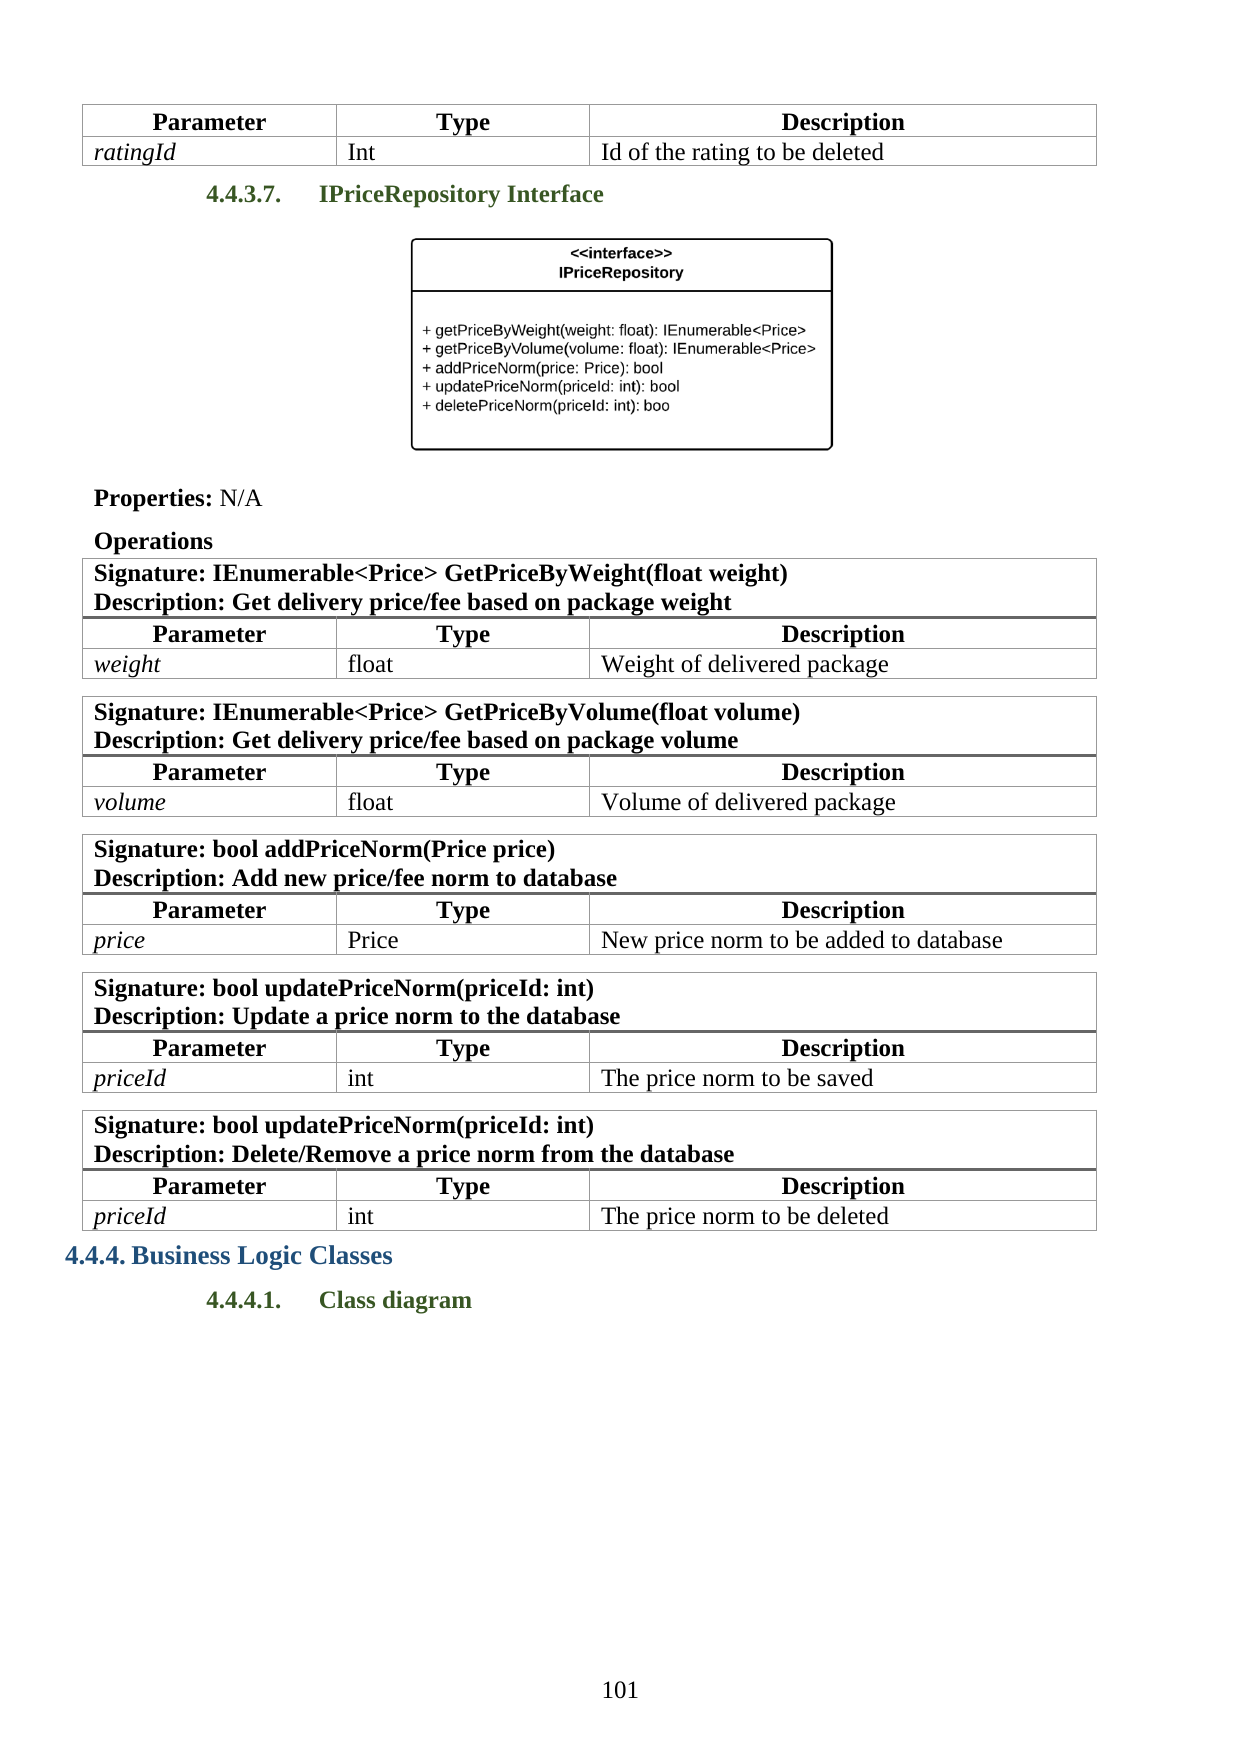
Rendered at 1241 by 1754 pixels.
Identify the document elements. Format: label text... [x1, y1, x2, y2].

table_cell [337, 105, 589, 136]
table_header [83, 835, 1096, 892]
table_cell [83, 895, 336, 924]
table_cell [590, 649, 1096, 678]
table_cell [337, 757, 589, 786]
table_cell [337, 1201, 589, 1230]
subtitle IPriceRepository Interface [206, 179, 1146, 208]
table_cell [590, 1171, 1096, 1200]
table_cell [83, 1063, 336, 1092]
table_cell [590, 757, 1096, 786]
picture [394, 222, 846, 464]
text Operations [94, 526, 1146, 555]
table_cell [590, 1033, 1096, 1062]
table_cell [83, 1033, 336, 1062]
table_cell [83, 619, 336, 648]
text Properties: N/A [94, 483, 1146, 512]
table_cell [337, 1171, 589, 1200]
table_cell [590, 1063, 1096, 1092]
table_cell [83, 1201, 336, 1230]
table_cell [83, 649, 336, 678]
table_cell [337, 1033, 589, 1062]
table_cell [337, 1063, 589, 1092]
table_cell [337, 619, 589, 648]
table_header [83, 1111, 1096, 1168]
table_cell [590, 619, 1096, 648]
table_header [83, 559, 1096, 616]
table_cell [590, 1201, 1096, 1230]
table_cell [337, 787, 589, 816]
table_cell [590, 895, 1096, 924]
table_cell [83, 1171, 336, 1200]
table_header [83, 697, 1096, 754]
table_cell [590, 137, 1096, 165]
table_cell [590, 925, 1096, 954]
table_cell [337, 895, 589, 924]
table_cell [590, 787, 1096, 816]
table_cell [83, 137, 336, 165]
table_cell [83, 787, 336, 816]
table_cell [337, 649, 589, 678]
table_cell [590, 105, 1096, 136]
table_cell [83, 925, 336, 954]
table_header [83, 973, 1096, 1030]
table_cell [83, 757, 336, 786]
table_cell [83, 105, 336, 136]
subtitle Business Logic Classes [126, 1239, 1146, 1270]
subtitle Class diagram [206, 1285, 1146, 1314]
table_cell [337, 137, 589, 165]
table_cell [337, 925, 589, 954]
